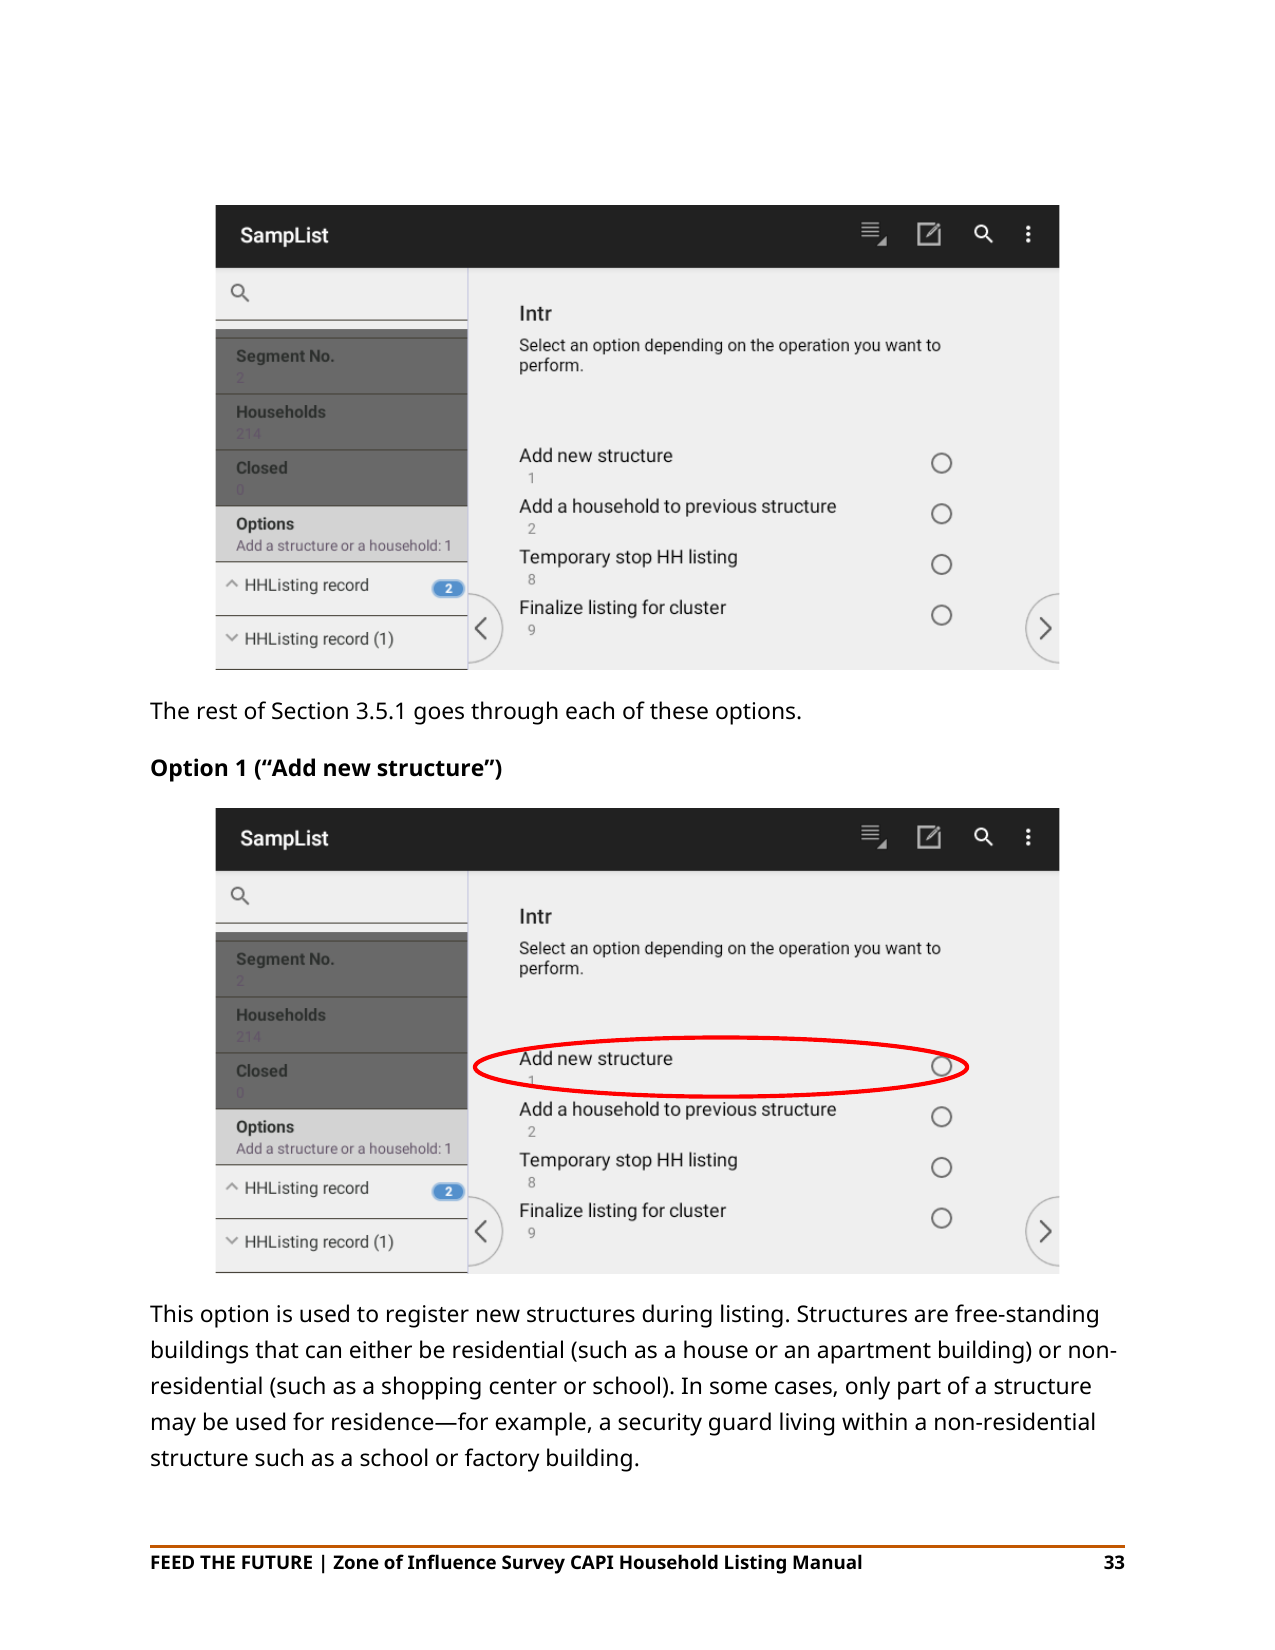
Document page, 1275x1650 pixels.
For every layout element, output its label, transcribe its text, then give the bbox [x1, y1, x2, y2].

picture [215, 205, 1060, 670]
picture [215, 808, 1060, 1274]
text The rest of Section 3.5.1 goes through each of these options. [150, 695, 1125, 726]
text This option is used to register new structures during listing. Structures are free-standing buildings that can either be residential (such as a house or an apartment building) or non-residential (such as a shopping center or school). In some cases, only part of a structure may be used for residence—for example, a security guard living within a non-residential structure such as a school or factory building. [150, 1298, 1125, 1473]
text Option 1 (“Add new structure”) [150, 752, 1125, 783]
